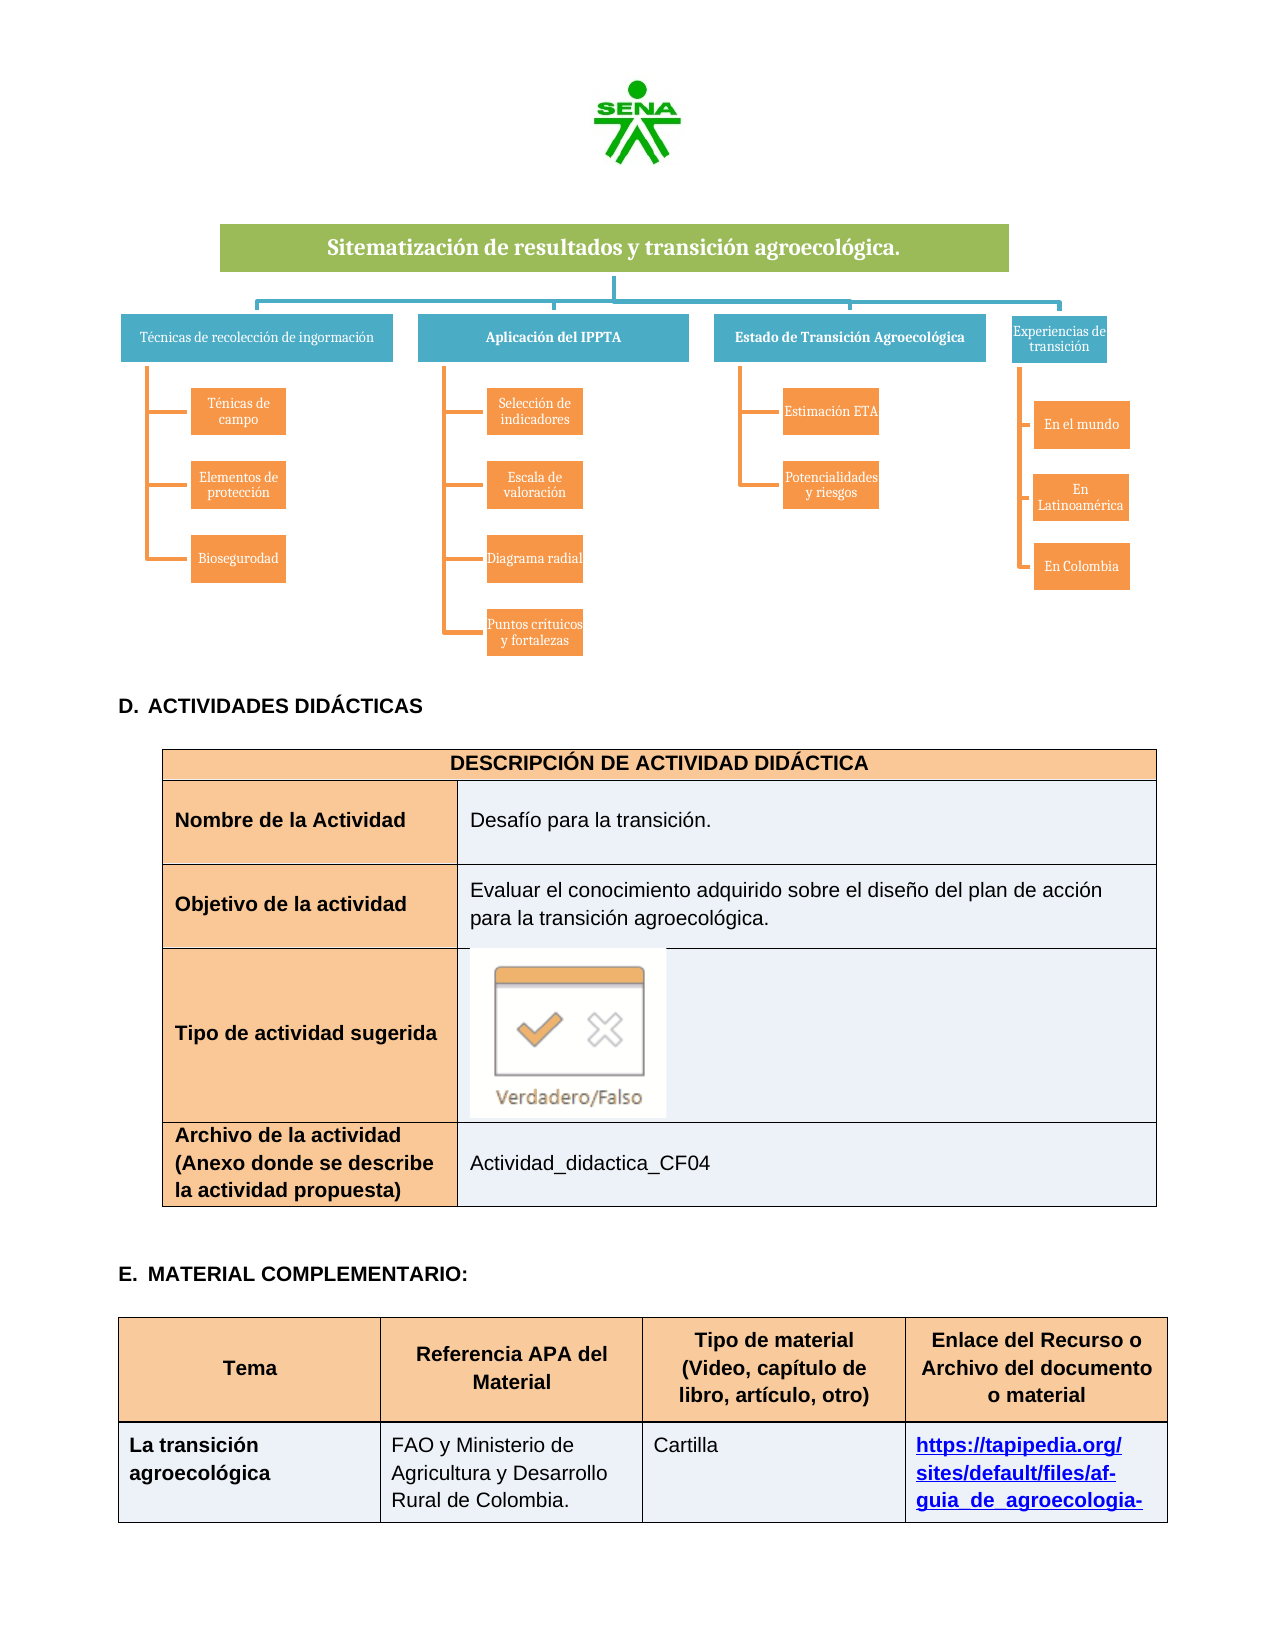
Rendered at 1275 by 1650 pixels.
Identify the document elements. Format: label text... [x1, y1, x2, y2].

table_cell [458, 949, 1156, 1122]
table_cell La transición agroecológica [119, 1423, 380, 1522]
table_cell Tipo de actividad sugerida [163, 949, 457, 1122]
table_cell Cartilla [643, 1423, 905, 1522]
table_cell Objetivo de la actividad [163, 865, 457, 947]
table_cell Evaluar el conocimiento adquirido sobre el diseño del plan de acción para la transición agroecológica. [458, 865, 1156, 947]
picture [588, 75, 687, 172]
table_cell Nombre de la Actividad [163, 781, 457, 863]
table_cell Desafío para la transición. [458, 781, 1156, 863]
table_cell Actividad_didactica_CF04 [458, 1123, 1156, 1206]
table_header Tipo de material (Video, capítulo de libro, artículo, otro) [643, 1318, 905, 1421]
table_cell https://tapipedia.org/sites/default/files/af-guia_de_agroecologia-web_1.pdf [906, 1423, 1167, 1522]
table_cell Archivo de la actividad (Anexo donde se describe la actividad propuesta) [163, 1123, 457, 1206]
list MATERIAL COMPLEMENTARIO: [118, 1262, 1157, 1286]
table_cell FAO y Ministerio de Agricultura y Desarrollo Rural de Colombia. (2021). Guía de transición agroecológica para extensionistas y promotores rurales. [381, 1423, 642, 1522]
picture [469, 948, 667, 1118]
table_header Enlace del Recurso o Archivo del documento o material [906, 1318, 1167, 1421]
table_header Tema [119, 1318, 380, 1421]
list ACTIVIDADES DIDÁCTICAS [118, 693, 1157, 717]
table_header DESCRIPCIÓN DE ACTIVIDAD DIDÁCTICA [163, 750, 1156, 779]
table_header Referencia APA del Material [381, 1318, 642, 1421]
